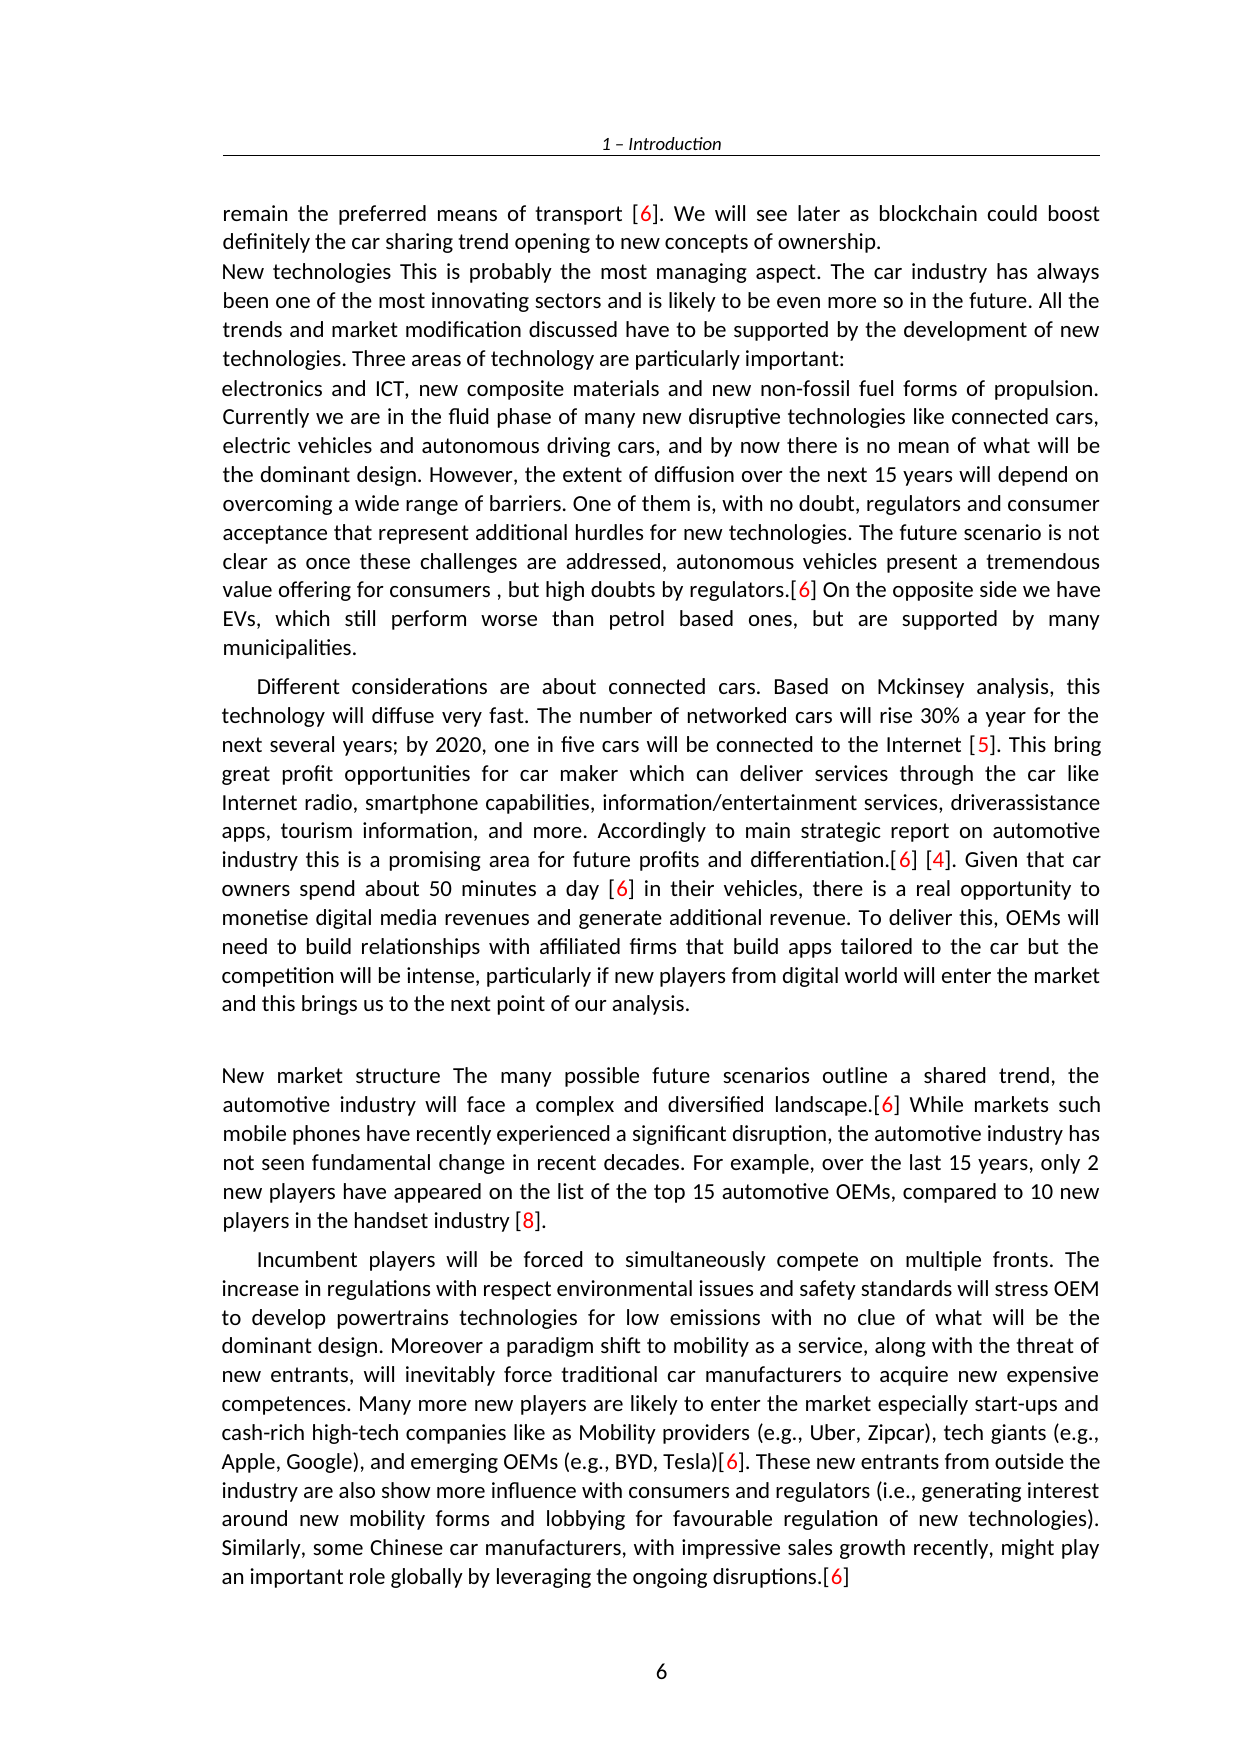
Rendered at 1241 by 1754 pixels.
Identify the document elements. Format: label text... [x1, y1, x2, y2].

text New market structure The many possible future scenarios outline a shared trend, the automotive industry will face a complex and diversified landscape.[6] While markets such mobile phones have recently experienced a significant disruption, the automotive industry has not seen fundamental change in recent decades. For example, over the last 15 years, only 2 new players have appeared on the list of the top 15 automotive OEMs, compared to 10 new players in the handset industry [8]. [221, 1062, 1101, 1234]
text Incumbent players will be forced to simultaneously compete on multiple fronts. The increase in regulations with respect environmental issues and safety standards will stress OEM to develop powertrains technologies for low emissions with no clue of what will be the dominant design. Moreover a paradigm shift to mobility as a service, along with the threat of new entrants, will inevitably force traditional car manufacturers to acquire new expensive competences. Many more new players are likely to enter the market especially start-ups and cash-rich high-tech companies like as Mobility providers (e.g., Uber, Zipcar), tech giants (e.g., Apple, Google), and emerging OEMs (e.g., BYD, Tesla)[6]. These new entrants from outside the industry are also show more influence with consumers and regulators (i.e., generating interest around new mobility forms and lobbying for favourable regulation of new technologies). Similarly, some Chinese car manufacturers, with impressive sales growth recently, might play an important role globally by leveraging the ongoing disruptions.[6] [221, 1245, 1101, 1590]
text New technologies This is probably the most managing aspect. The car industry has always been one of the most innovating sectors and is likely to be even more so in the future. All the trends and market modification discussed have to be supported by the development of new technologies. Three areas of technology are particularly important: [221, 257, 1101, 372]
text Different considerations are about connected cars. Based on Mckinsey analysis, this technology will diffuse very fast. The number of networked cars will rise 30% a year for the next several years; by 2020, one in five cars will be connected to the Internet [5]. This bring great profit opportunities for car maker which can deliver services through the car like Internet radio, smartphone capabilities, information/entertainment services, driverassistance apps, tourism information, and more. Accordingly to main strategic report on automotive industry this is a promising area for future profits and differentiation.[6] [4]. Given that car owners spend about 50 minutes a day [6] in their vehicles, there is a real opportunity to monetise digital media revenues and generate additional revenue. To deliver this, OEMs will need to build relationships with affiliated firms that build apps tailored to the car but the competition will be intense, particularly if new players from digital world will enter the market and this brings us to the next point of our analysis. [221, 672, 1101, 1018]
text electronics and ICT, new composite materials and new non-fossil fuel forms of propulsion. Currently we are in the fluid phase of many new disruptive technologies like connected cars, electric vehicles and autonomous driving cars, and by now there is no mean of what will be the dominant design. However, the extent of diffusion over the next 15 years will depend on overcoming a wide range of barriers. One of them is, with no doubt, regulators and consumer acceptance that represent additional hurdles for new technologies. The future scenario is not clear as once these challenges are addressed, autonomous vehicles present a tremendous value offering for consumers , but high doubts by regulators.[6] On the opposite side we have EVs, which still perform worse than petrol based ones, but are supported by many municipalities. [221, 374, 1101, 661]
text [221, 199, 1101, 256]
